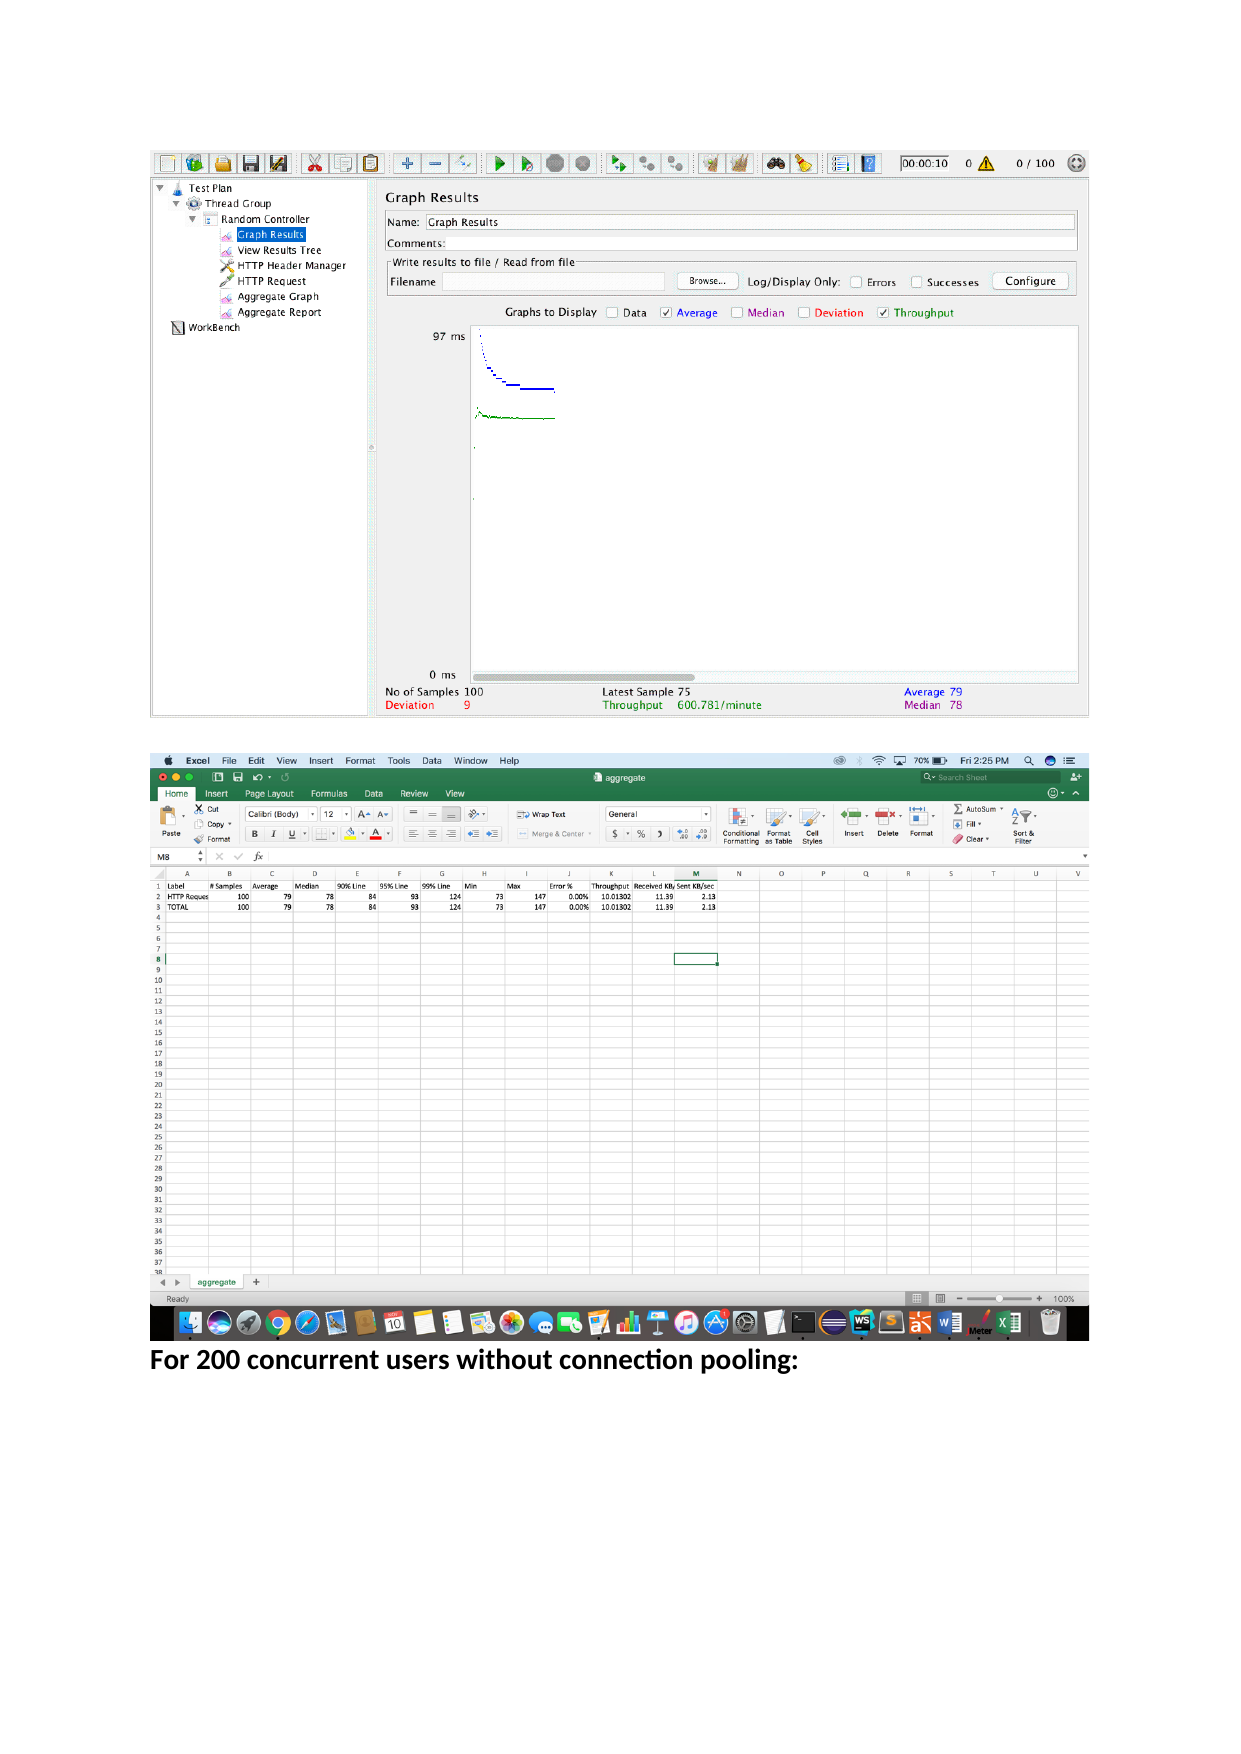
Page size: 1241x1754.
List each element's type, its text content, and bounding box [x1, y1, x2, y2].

picture [150, 753, 1090, 1341]
picture [150, 150, 1090, 718]
text For 200 concurrent users without connection pooling: [150, 1341, 1090, 1377]
